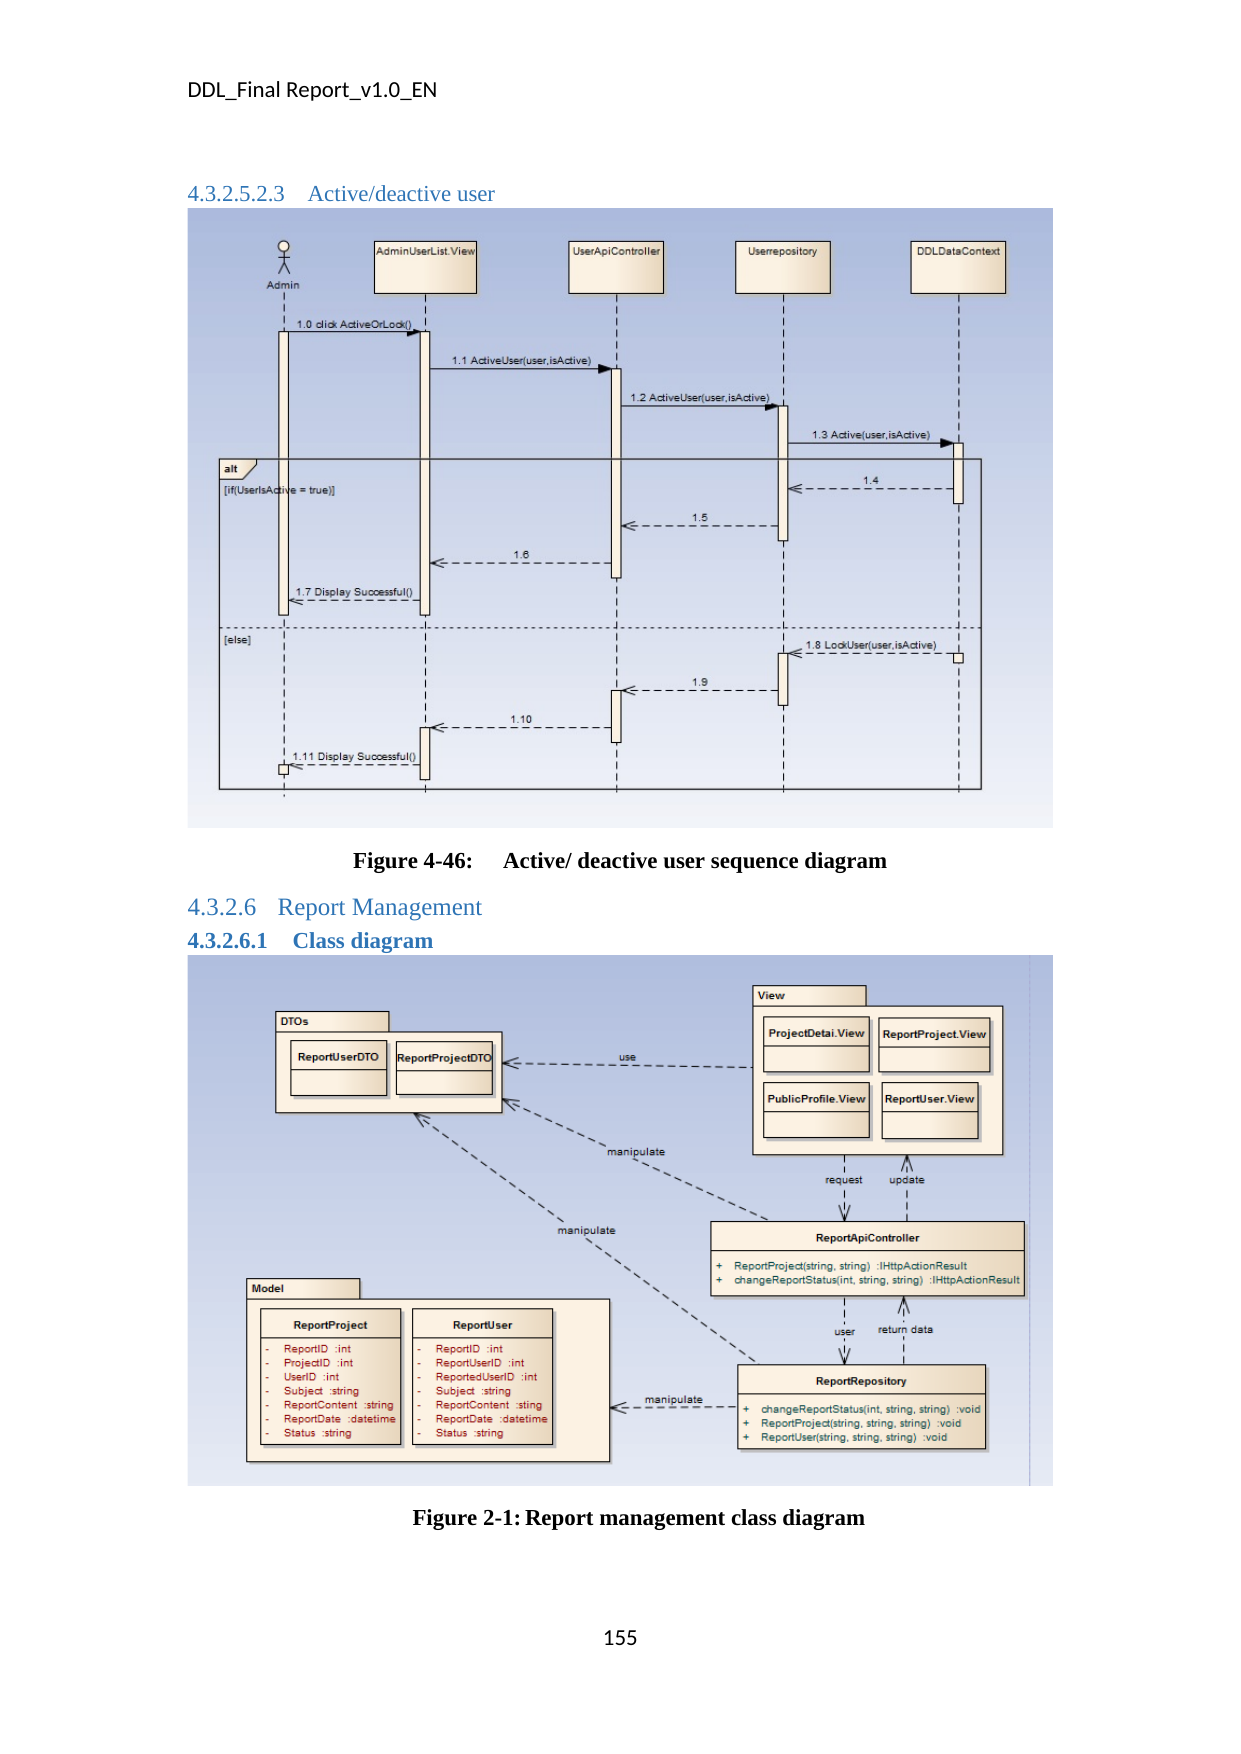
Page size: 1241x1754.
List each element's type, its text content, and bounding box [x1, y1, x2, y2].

subtitle Class diagram [187, 927, 1053, 953]
subtitle Report Management [187, 892, 1053, 921]
text Report management class diagram [225, 1504, 1053, 1531]
picture [187, 955, 1053, 1486]
text Active/ deactive user sequence diagram [187, 847, 1053, 873]
subtitle Active/deactive user [187, 180, 1053, 206]
picture [187, 208, 1053, 828]
